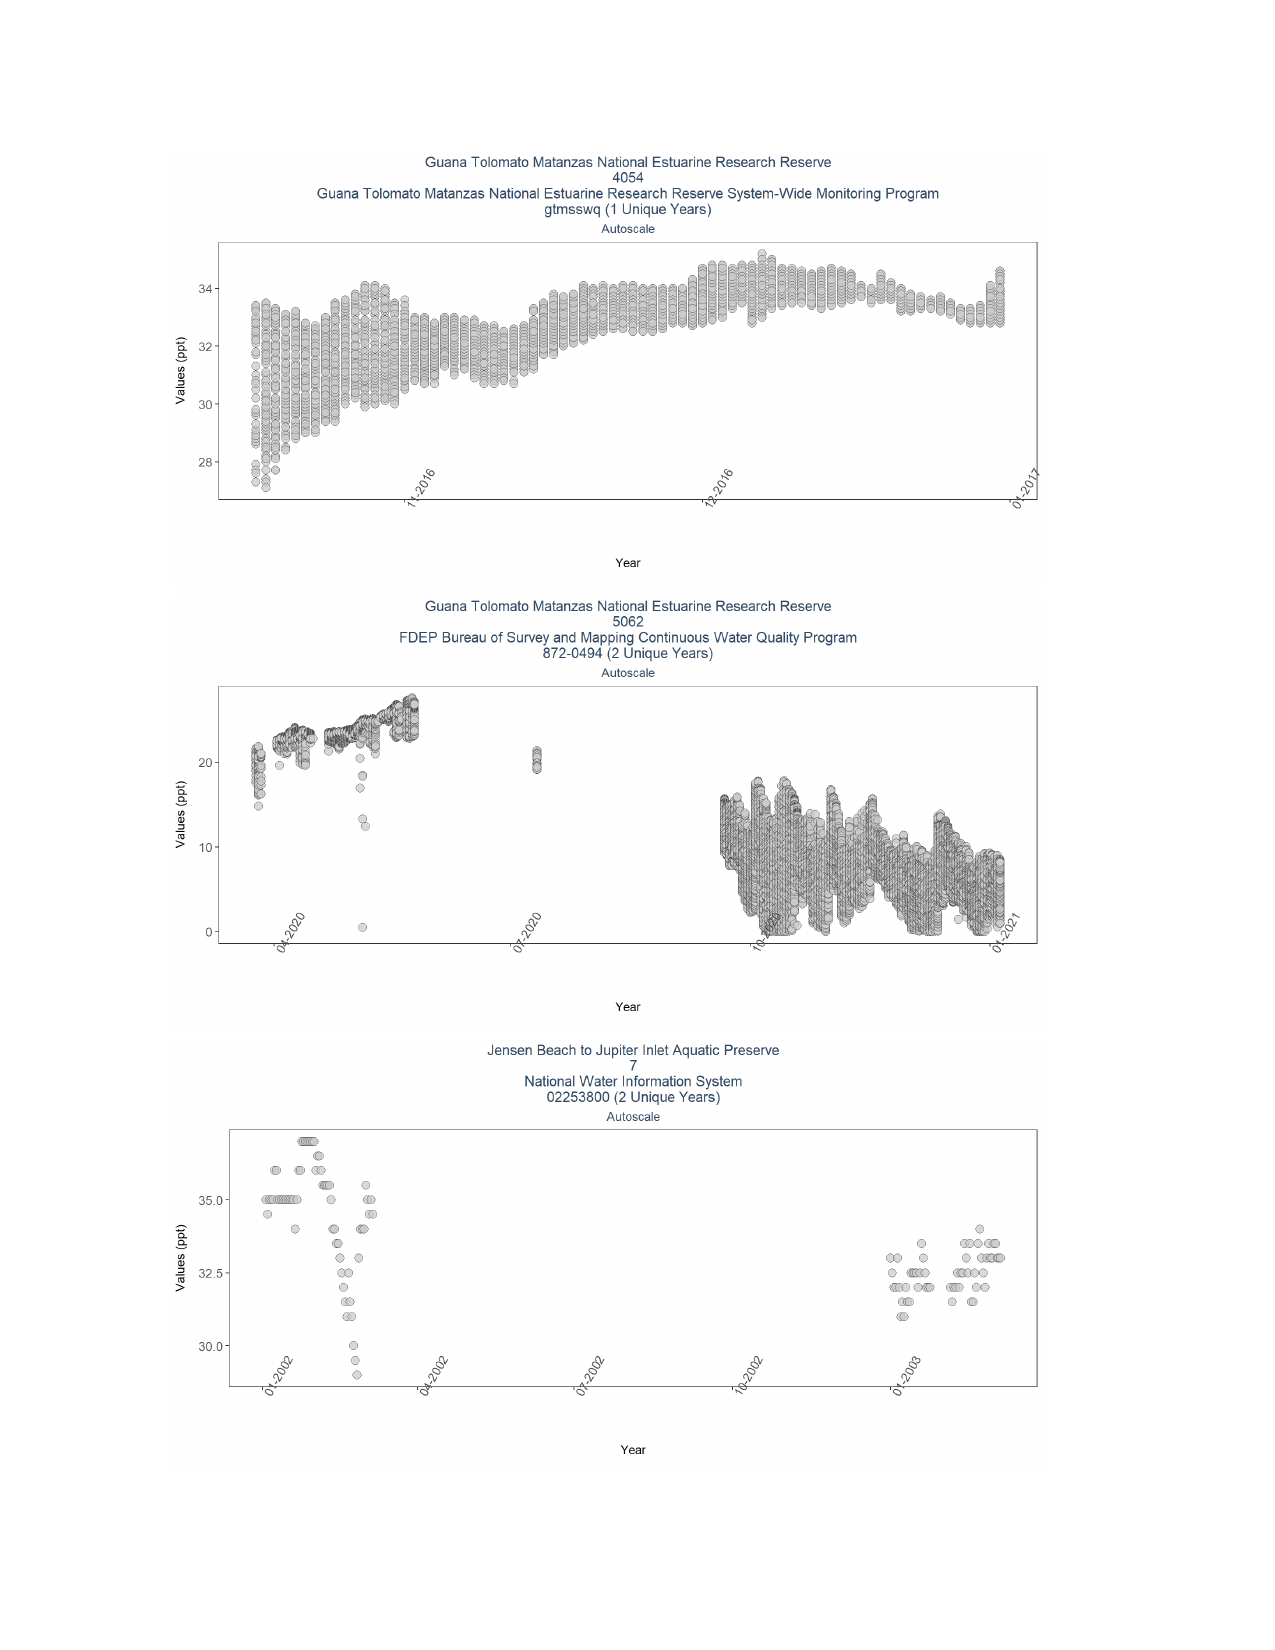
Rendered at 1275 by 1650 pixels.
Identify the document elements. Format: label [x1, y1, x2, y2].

picture [168, 593, 1044, 1032]
picture [168, 150, 1044, 588]
picture [168, 1037, 1044, 1475]
